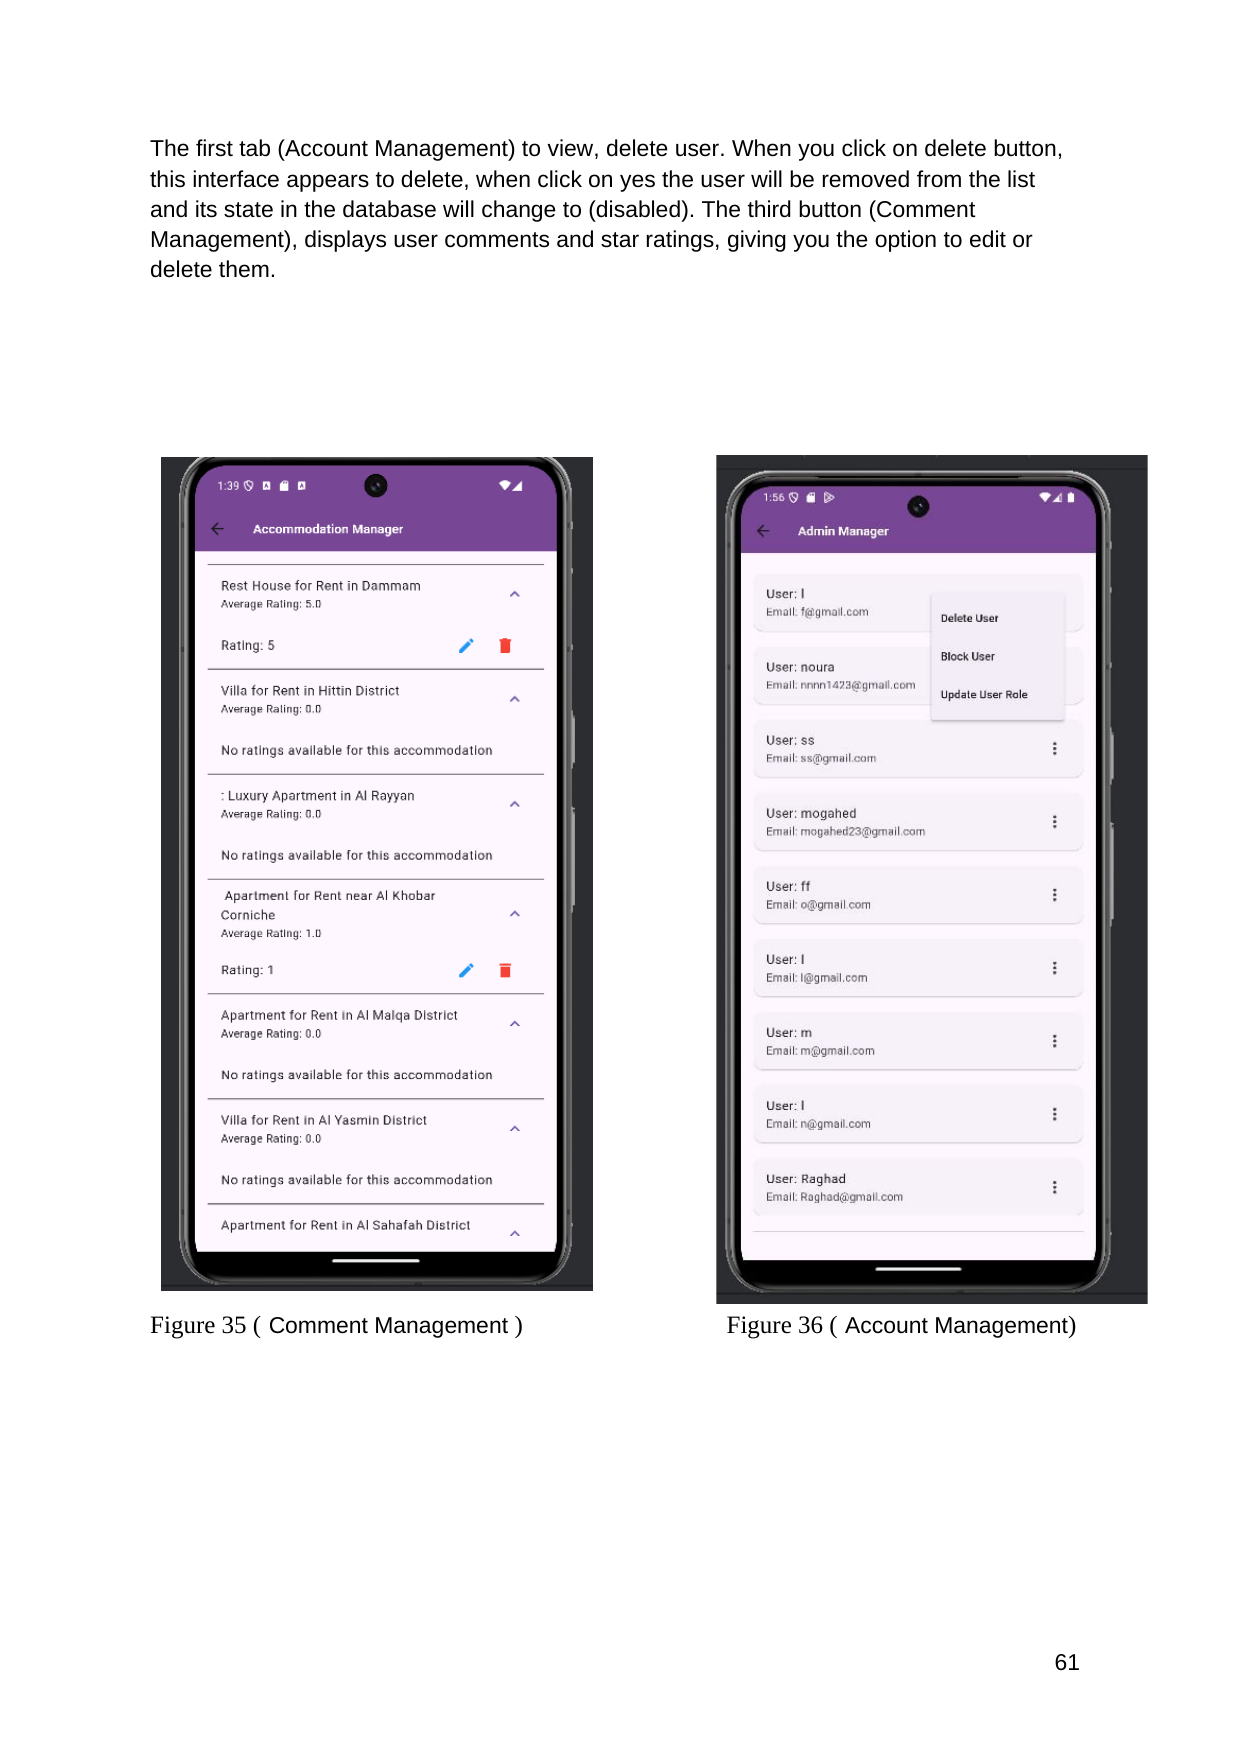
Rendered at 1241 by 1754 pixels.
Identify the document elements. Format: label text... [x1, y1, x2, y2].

text The first tab (Account Management) to view, delete user. When you click on delete button, this interface appears to delete, when click on yes the user will be removed from the list and its state in the database will change to (disabled). The third button (Comment Management), displays user comments and star ratings, giving you the option to edit or delete them. [150, 135, 1080, 283]
picture [161, 457, 593, 1291]
picture [716, 455, 1148, 1304]
